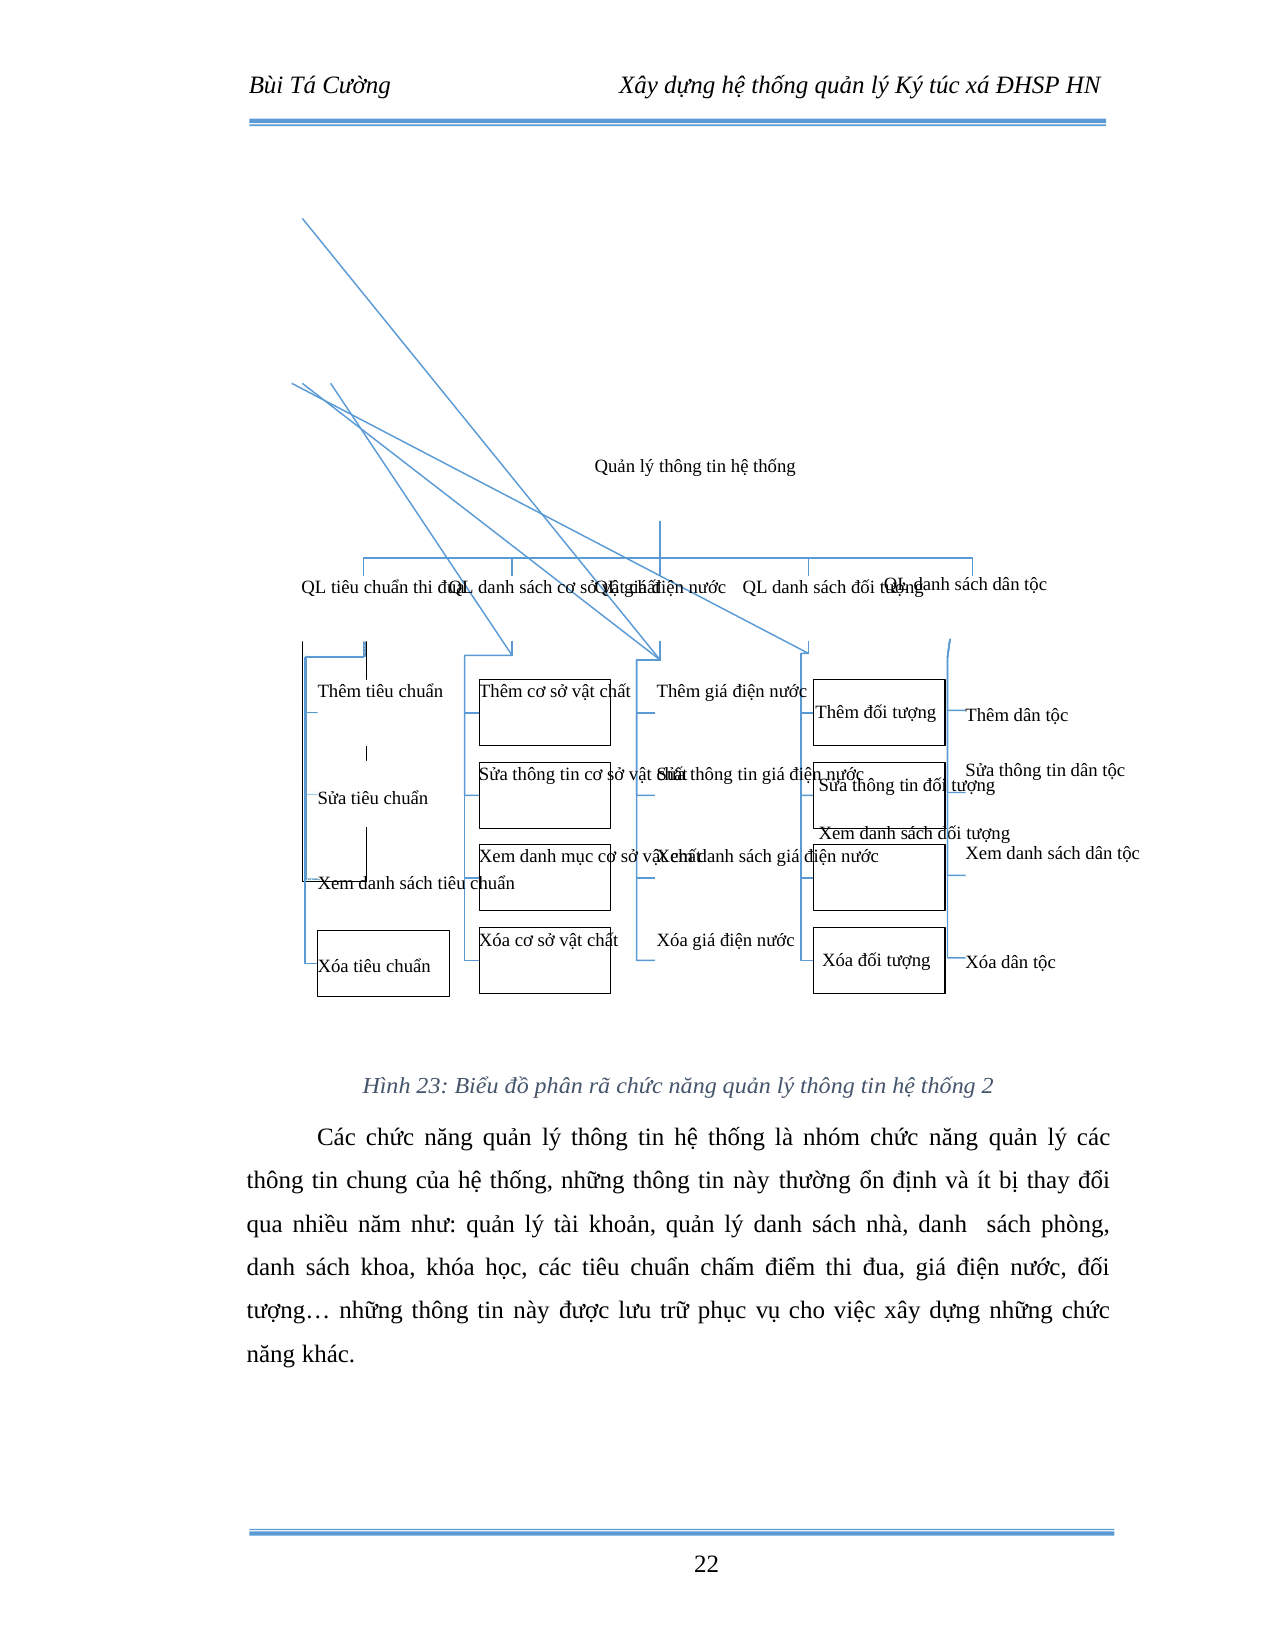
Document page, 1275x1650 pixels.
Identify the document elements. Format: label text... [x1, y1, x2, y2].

picture [306, 642, 366, 881]
text Các chức năng quản lý thông tin hệ thống là nhóm chức năng quản lý các thông tin chung của hệ thống, những thông tin này thường ổn định và ít bị thay đổi qua nhiều năm như: quản lý tài khoản, quản lý danh sách nhà, danh sách phòng, danh sách khoa, khóa học, các tiêu chuẩn chấm điểm thi đua, giá điện nước, đối tượng… những thông tin này được lưu trữ phục vụ cho việc xây dựng những chức năng khác. [246, 1122, 1110, 1367]
picture [303, 642, 363, 881]
text Hình 23: Biểu đồ phân rã chức năng quản lý thông tin hệ thống 2 [199, 1072, 1157, 1098]
